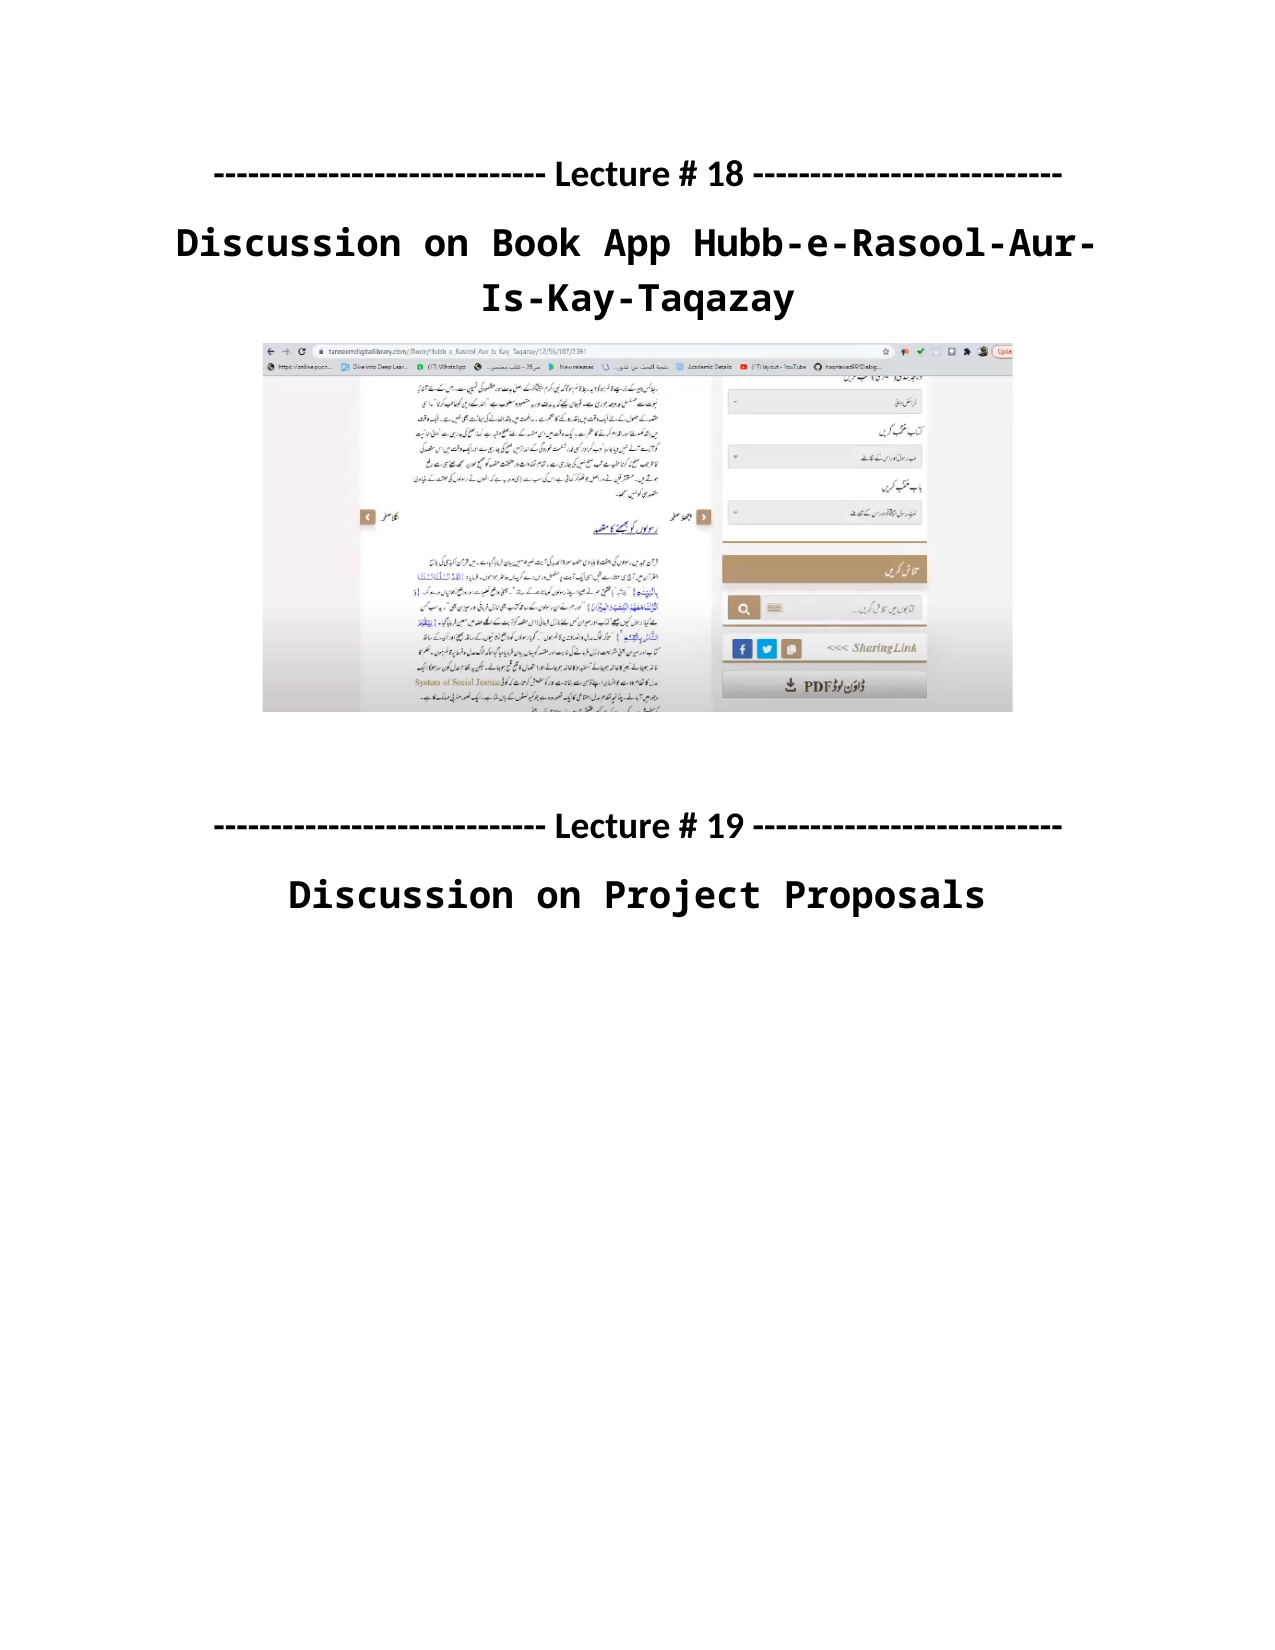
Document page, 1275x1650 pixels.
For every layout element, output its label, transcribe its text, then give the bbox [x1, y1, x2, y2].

text Discussion on Project Proposals [150, 868, 1125, 919]
text ----------------------------- Lecture # 19 --------------------------- [150, 802, 1125, 848]
text ----------------------------- Lecture # 18 --------------------------- [150, 150, 1125, 196]
text Discussion on Book App Hubb-e-Rasool-Aur-Is-Kay-Taqazay [150, 216, 1125, 322]
